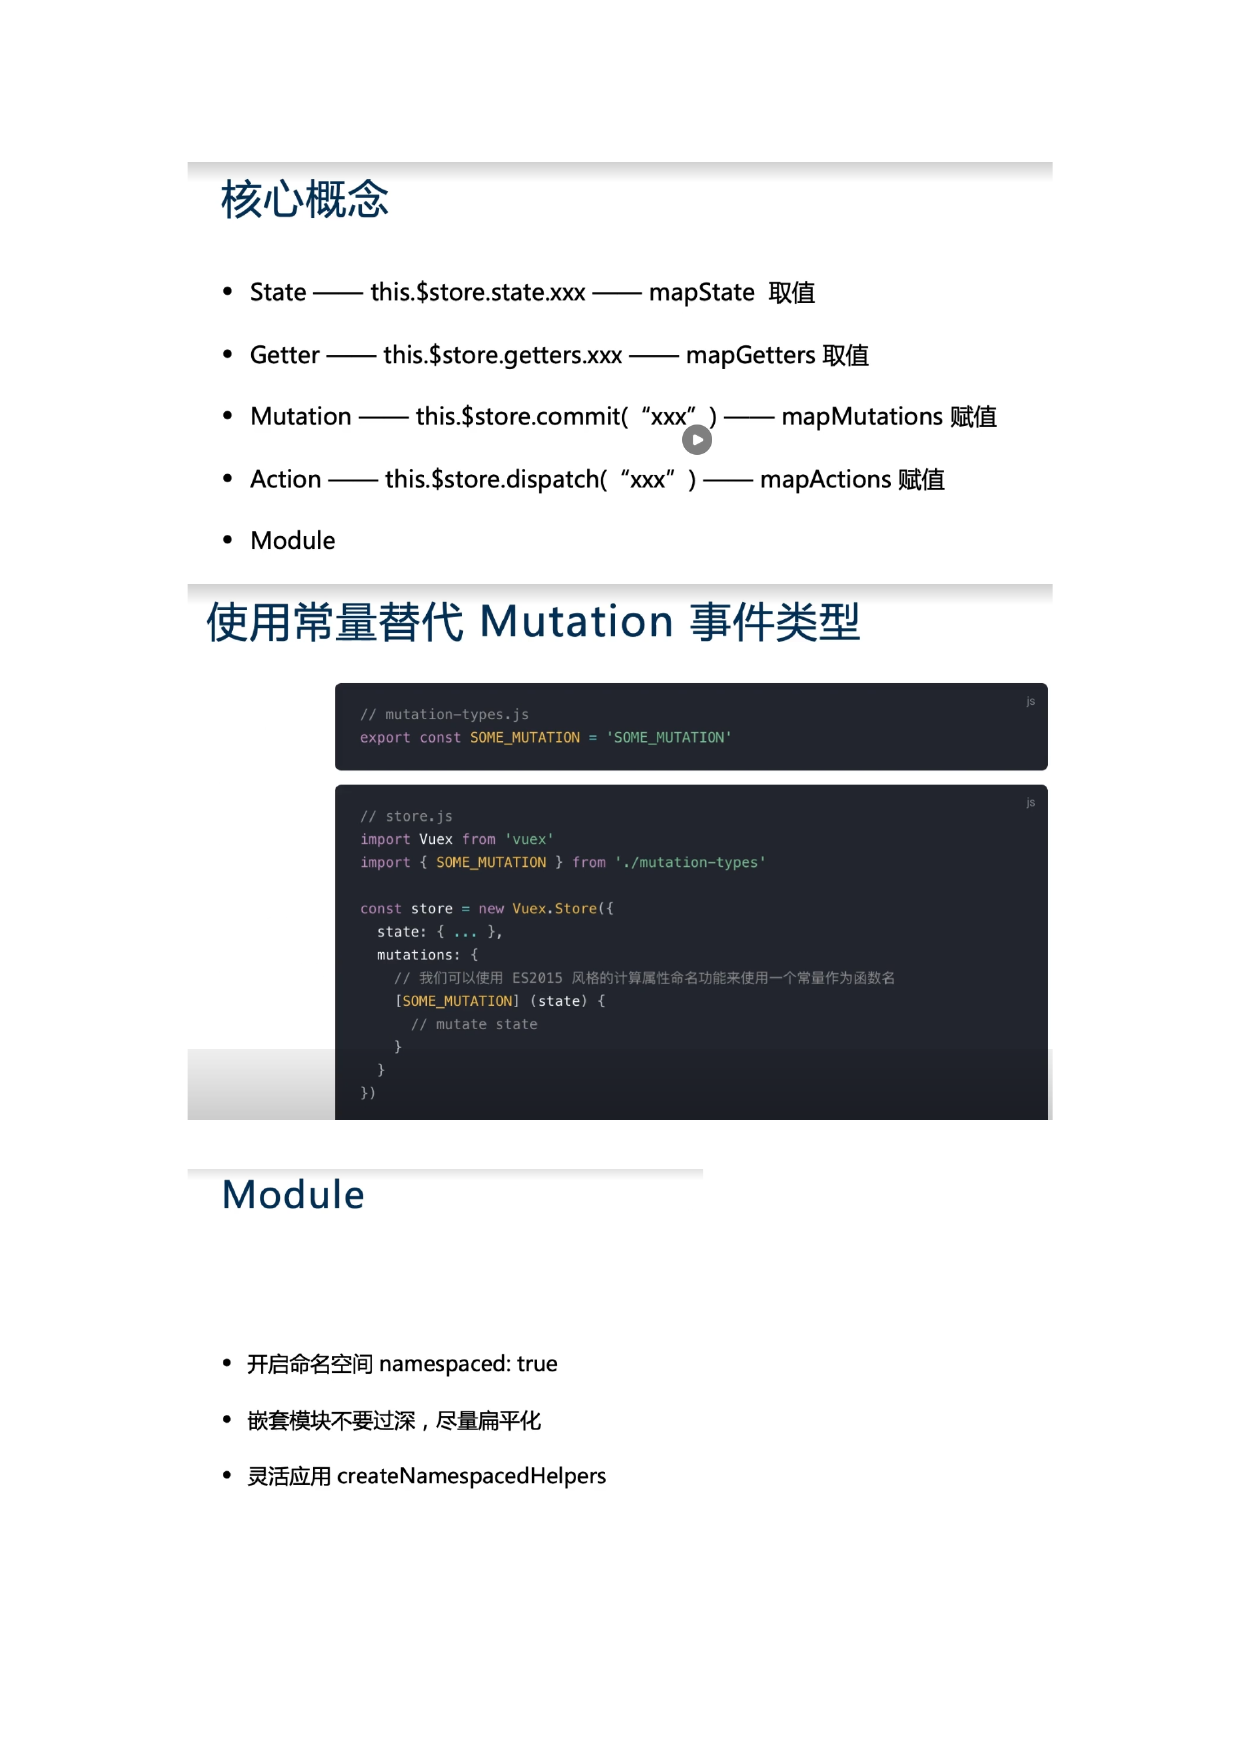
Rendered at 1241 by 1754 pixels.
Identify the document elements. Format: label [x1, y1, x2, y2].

picture [187, 584, 1053, 1120]
picture [187, 1169, 704, 1524]
picture [187, 162, 1053, 580]
